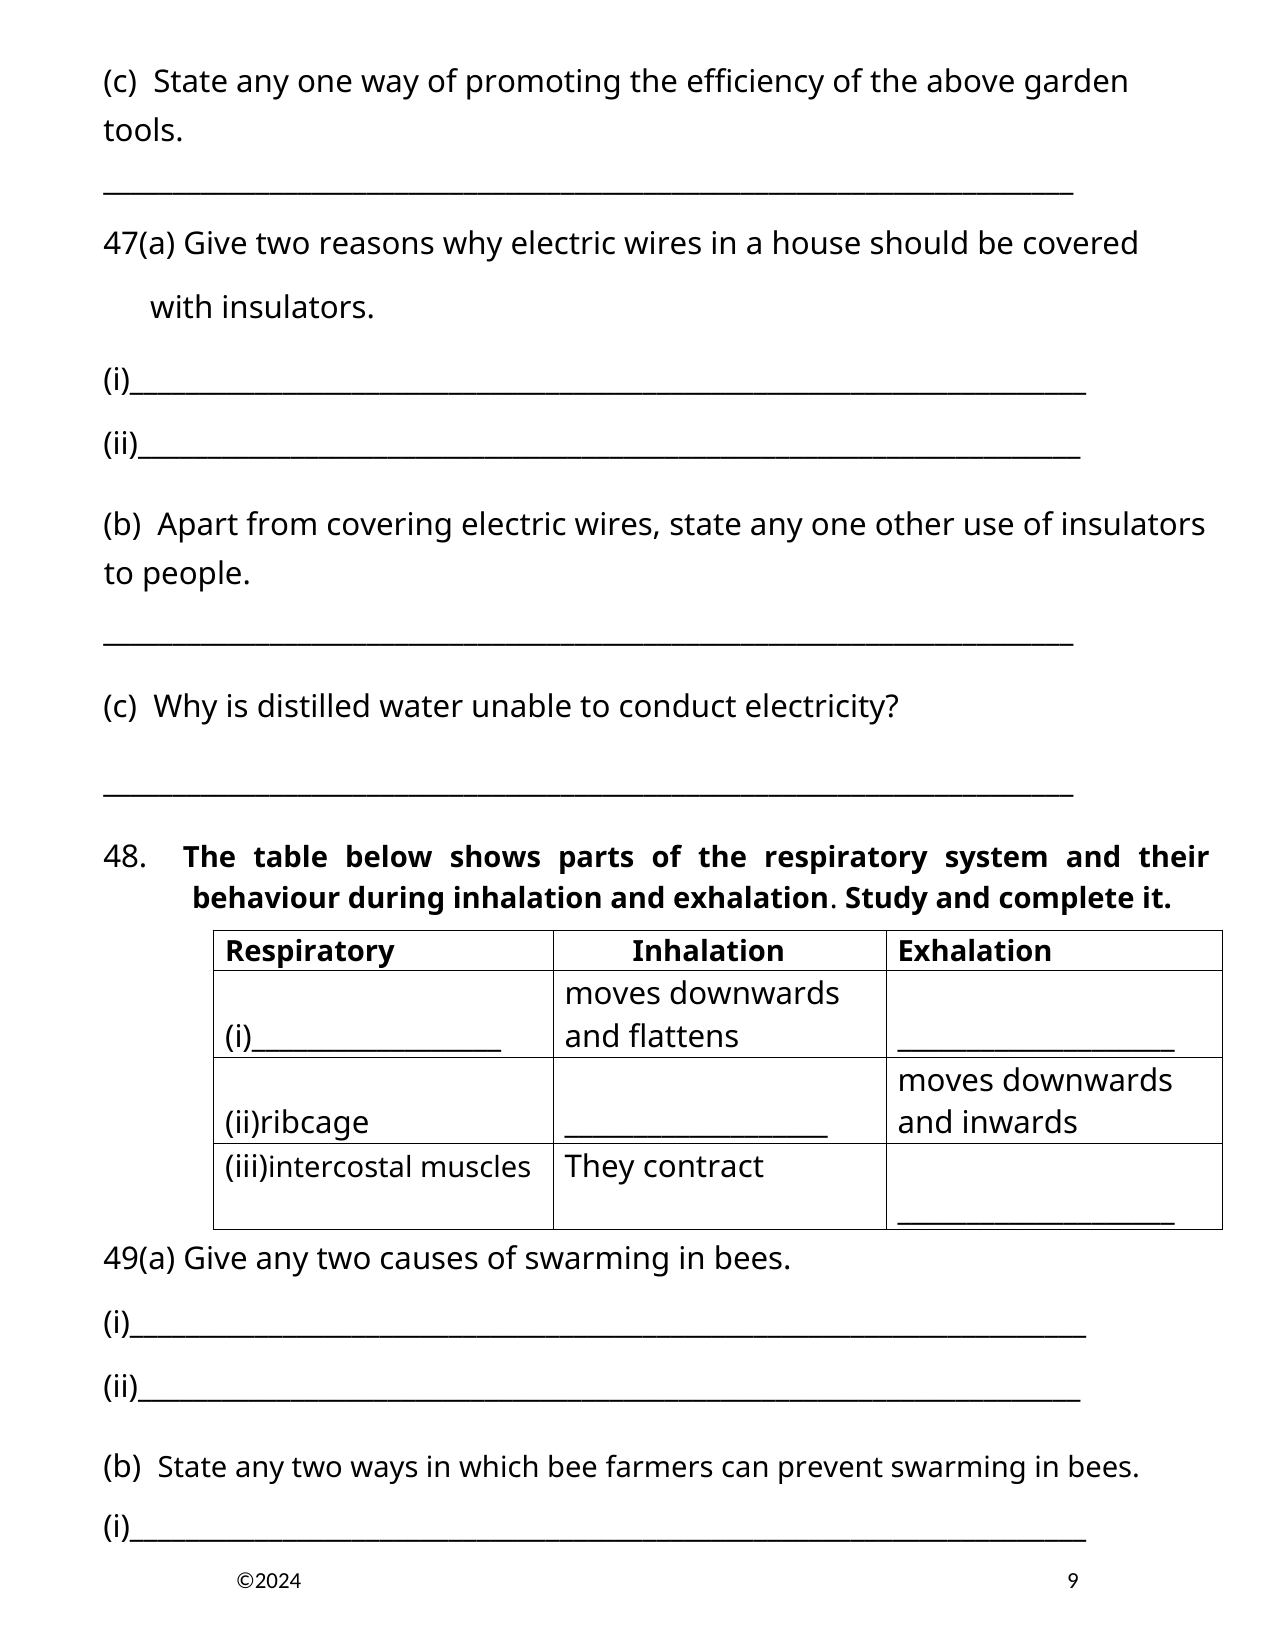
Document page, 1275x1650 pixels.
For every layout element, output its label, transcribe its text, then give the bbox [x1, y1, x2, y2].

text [103, 1363, 1211, 1406]
table_cell ____________________ [887, 971, 1222, 1057]
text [103, 157, 1211, 199]
text 47(a) Give two reasons why electric wires in a house should be covered with insulators. [103, 221, 1211, 327]
table_cell (ii)ribcage [214, 1058, 553, 1143]
table_cell (iii)intercostal muscles [214, 1144, 553, 1229]
text (ii)____________________________________________________________________ [103, 421, 1211, 463]
text 48. The table below shows parts of the respiratory system and their behaviour during inhalation and exhalation. Study and complete it. [103, 834, 1211, 917]
table_cell They contract [554, 1144, 886, 1229]
text (i)_____________________________________________________________________ [103, 1504, 1211, 1547]
text (b) Apart from covering electric wires, state any one other use of insulators to people. [103, 502, 1211, 593]
table_cell ____________________ [887, 1144, 1222, 1229]
text (c) Why is distilled water unable to conduct electricity? [103, 684, 1211, 726]
text (c) State any one way of promoting the efficiency of the above garden tools. [103, 59, 1211, 151]
text 49(a) Give any two causes of swarming in bees. [103, 1236, 1211, 1278]
table_header Exhalation [887, 931, 1222, 970]
text (i)_____________________________________________________________________ [103, 357, 1211, 400]
table_cell moves downwards and inwards [887, 1058, 1222, 1143]
table_header Inhalation [554, 931, 886, 970]
table_cell ___________________ [554, 1058, 886, 1143]
table_cell moves downwards and flattens [554, 971, 886, 1057]
text (b) State any two ways in which bee farmers can prevent swarming in bees. [103, 1444, 1211, 1487]
table_header Respiratory [214, 931, 553, 970]
text (i)_____________________________________________________________________ [103, 1300, 1211, 1342]
text ______________________________________________________________________ [103, 608, 1211, 651]
table_cell (i)__________________ [214, 971, 553, 1057]
text ______________________________________________________________________ [103, 759, 1211, 802]
